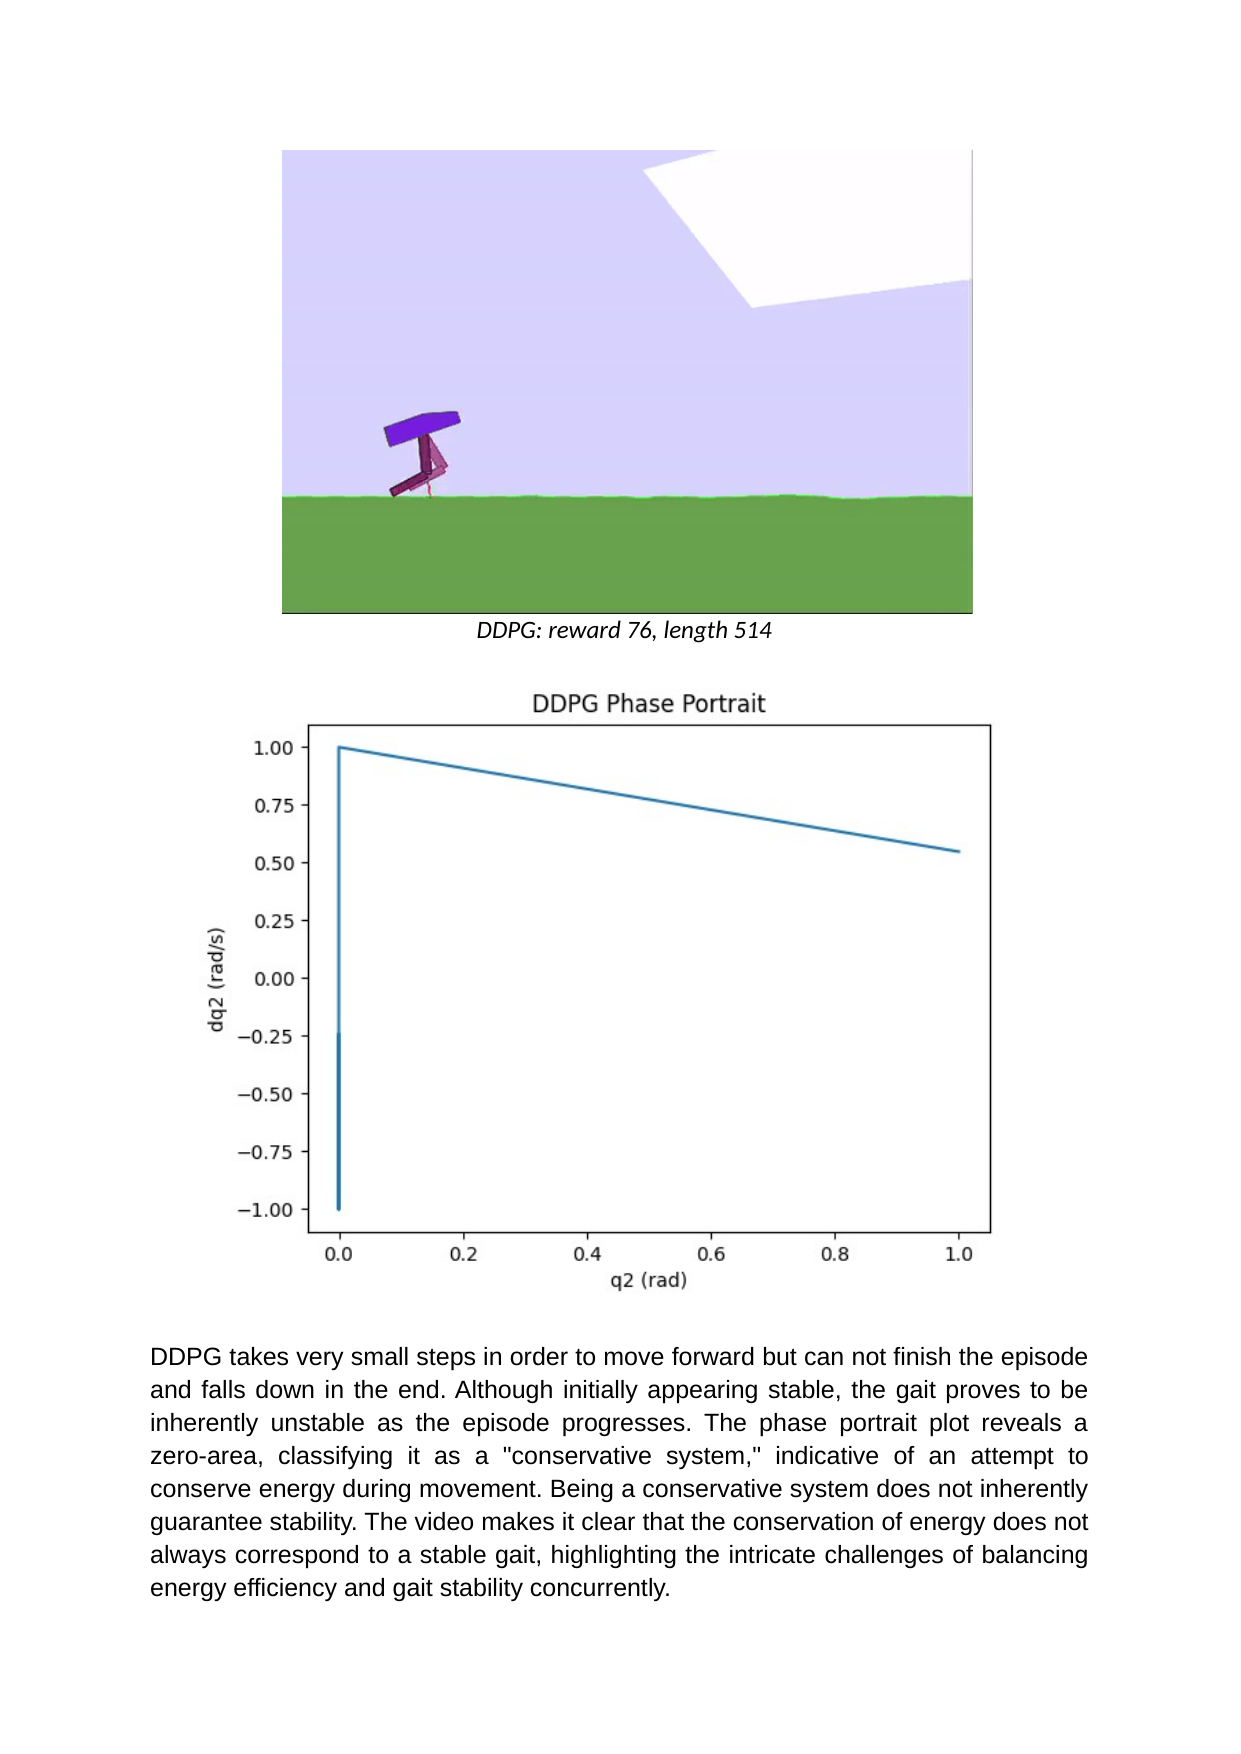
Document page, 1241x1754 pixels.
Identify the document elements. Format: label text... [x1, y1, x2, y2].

text DDPG takes very small steps in order to move forward but can not finish the episode and falls down in the end. Although initially appearing stable, the gait proves to be inherently unstable as the episode progresses. The phase portrait plot reveals a zero-area, classifying it as a "conservative system," indicative of an attempt to conserve energy during movement. Being a conservative system does not inherently guarantee stability. The video makes it clear that the conservation of energy does not always correspond to a stable gait, highlighting the intricate challenges of balancing energy efficiency and gait stability concurrently. [150, 1342, 1090, 1602]
picture [282, 150, 973, 614]
picture [198, 683, 1033, 1305]
